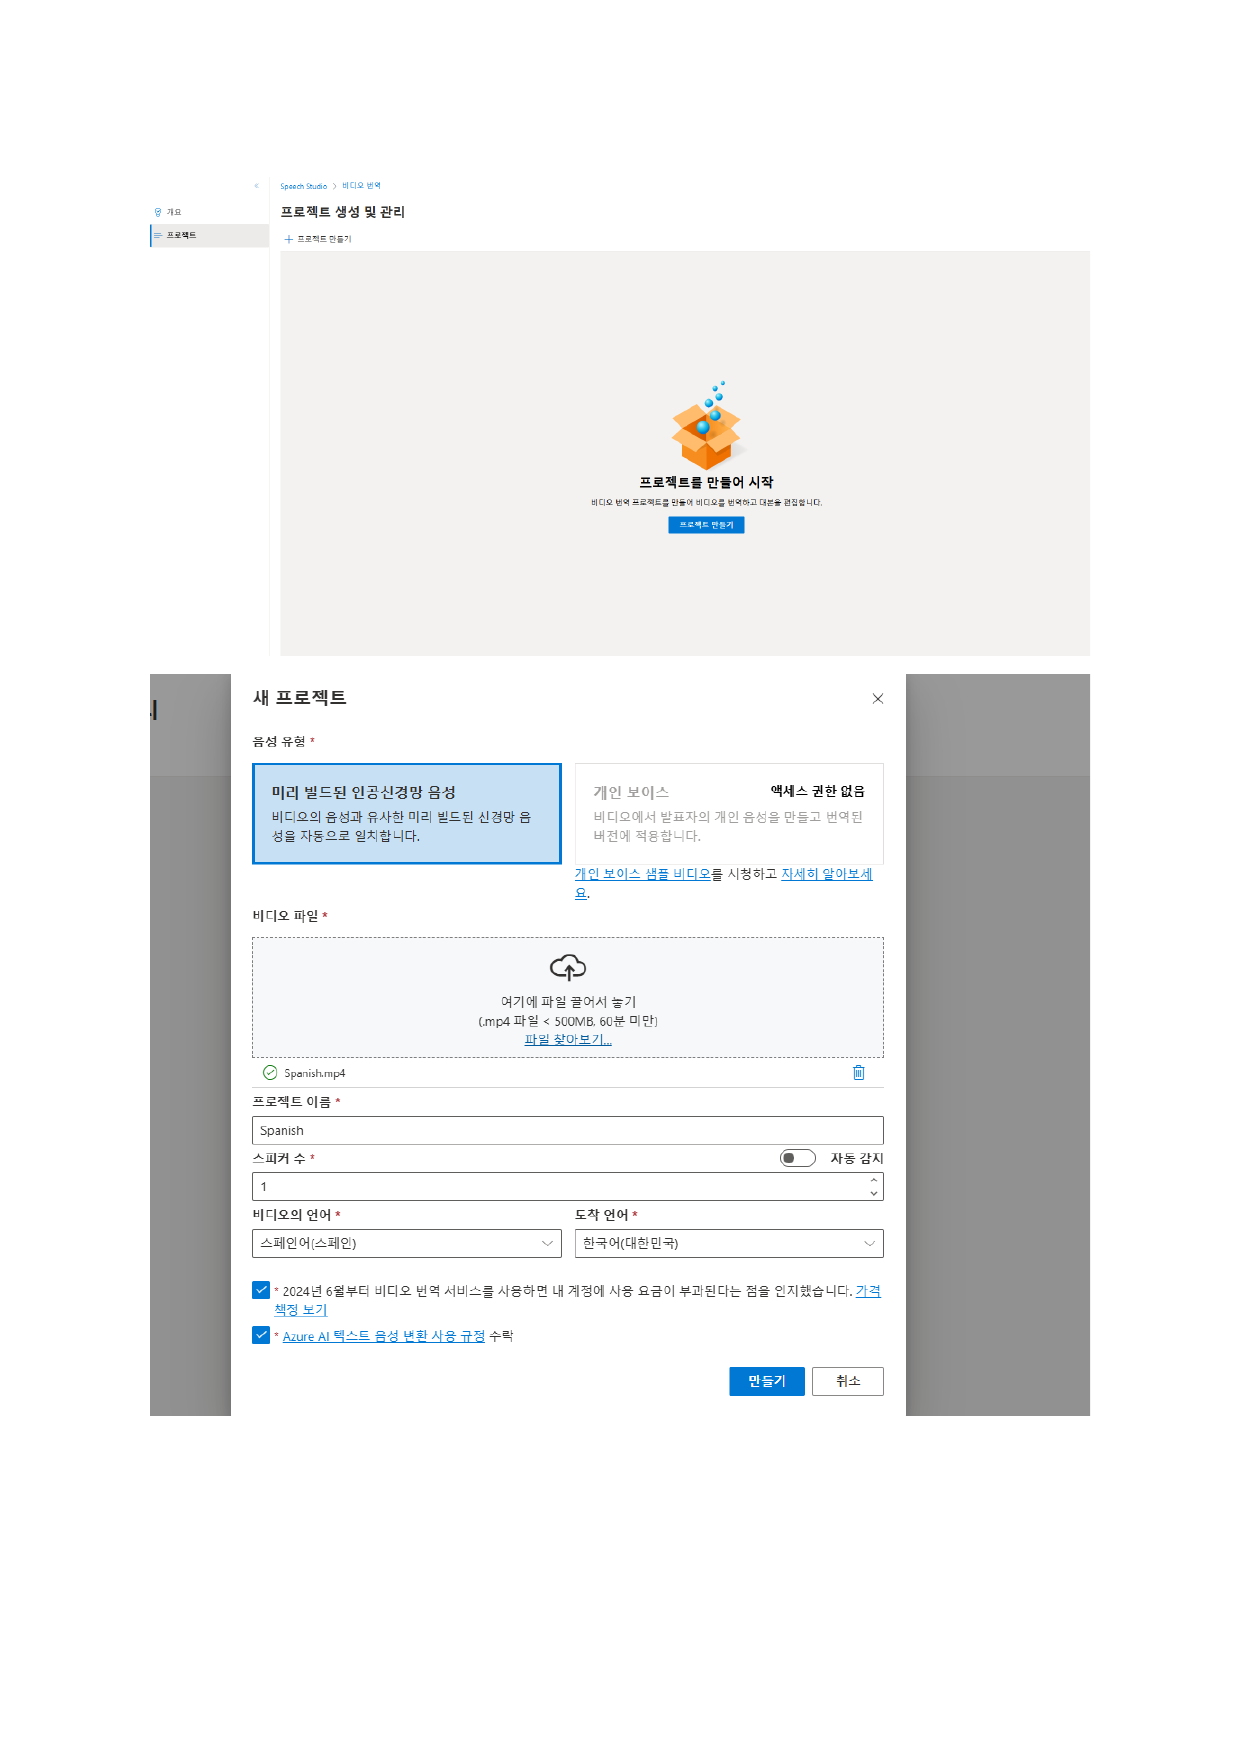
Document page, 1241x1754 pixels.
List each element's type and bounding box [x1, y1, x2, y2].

picture [150, 177, 1091, 656]
picture [150, 674, 1091, 1416]
